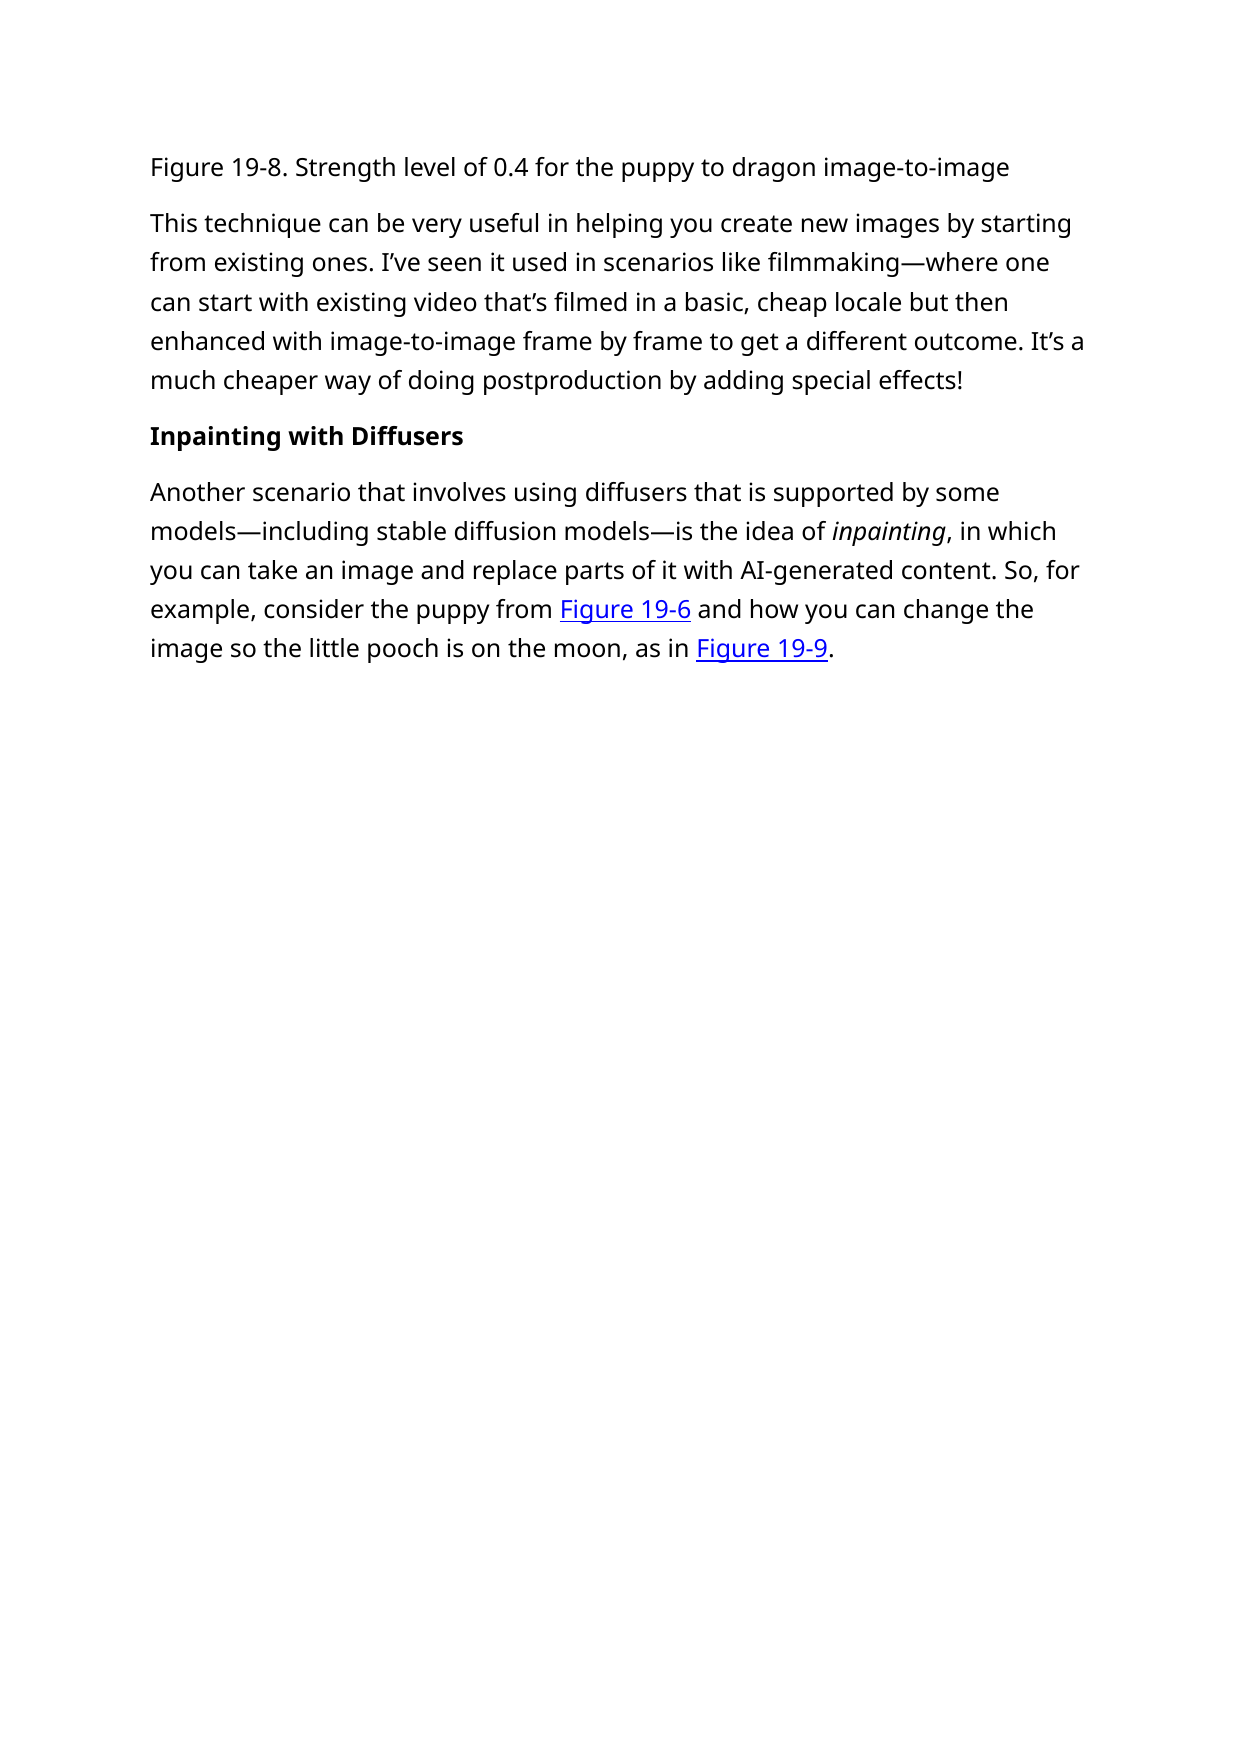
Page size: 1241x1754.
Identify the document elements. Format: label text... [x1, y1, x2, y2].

text Figure 19-8. Strength level of 0.4 for the puppy to dragon image-to-image [150, 150, 1090, 184]
text Inpainting with Diffusers [150, 418, 1090, 452]
text This technique can be very useful in helping you create new images by starting from existing ones. I’ve seen it used in scenarios like filmmaking—where one can start with existing video that’s filmed in a basic, cheap locale but then enhanced with image-to-image frame by frame to get a different outcome. It’s a much cheaper way of doing postproduction by adding special effects! [150, 206, 1090, 397]
text Another scenario that involves using diffusers that is supported by some models—including stable diffusion models—is the idea of inpainting, in which you can take an image and replace parts of it with AI-generated content. So, for example, consider the puppy from Figure 19-6 and how you can change the image so the little pooch is on the moon, as in Figure 19-9. [150, 474, 1090, 665]
